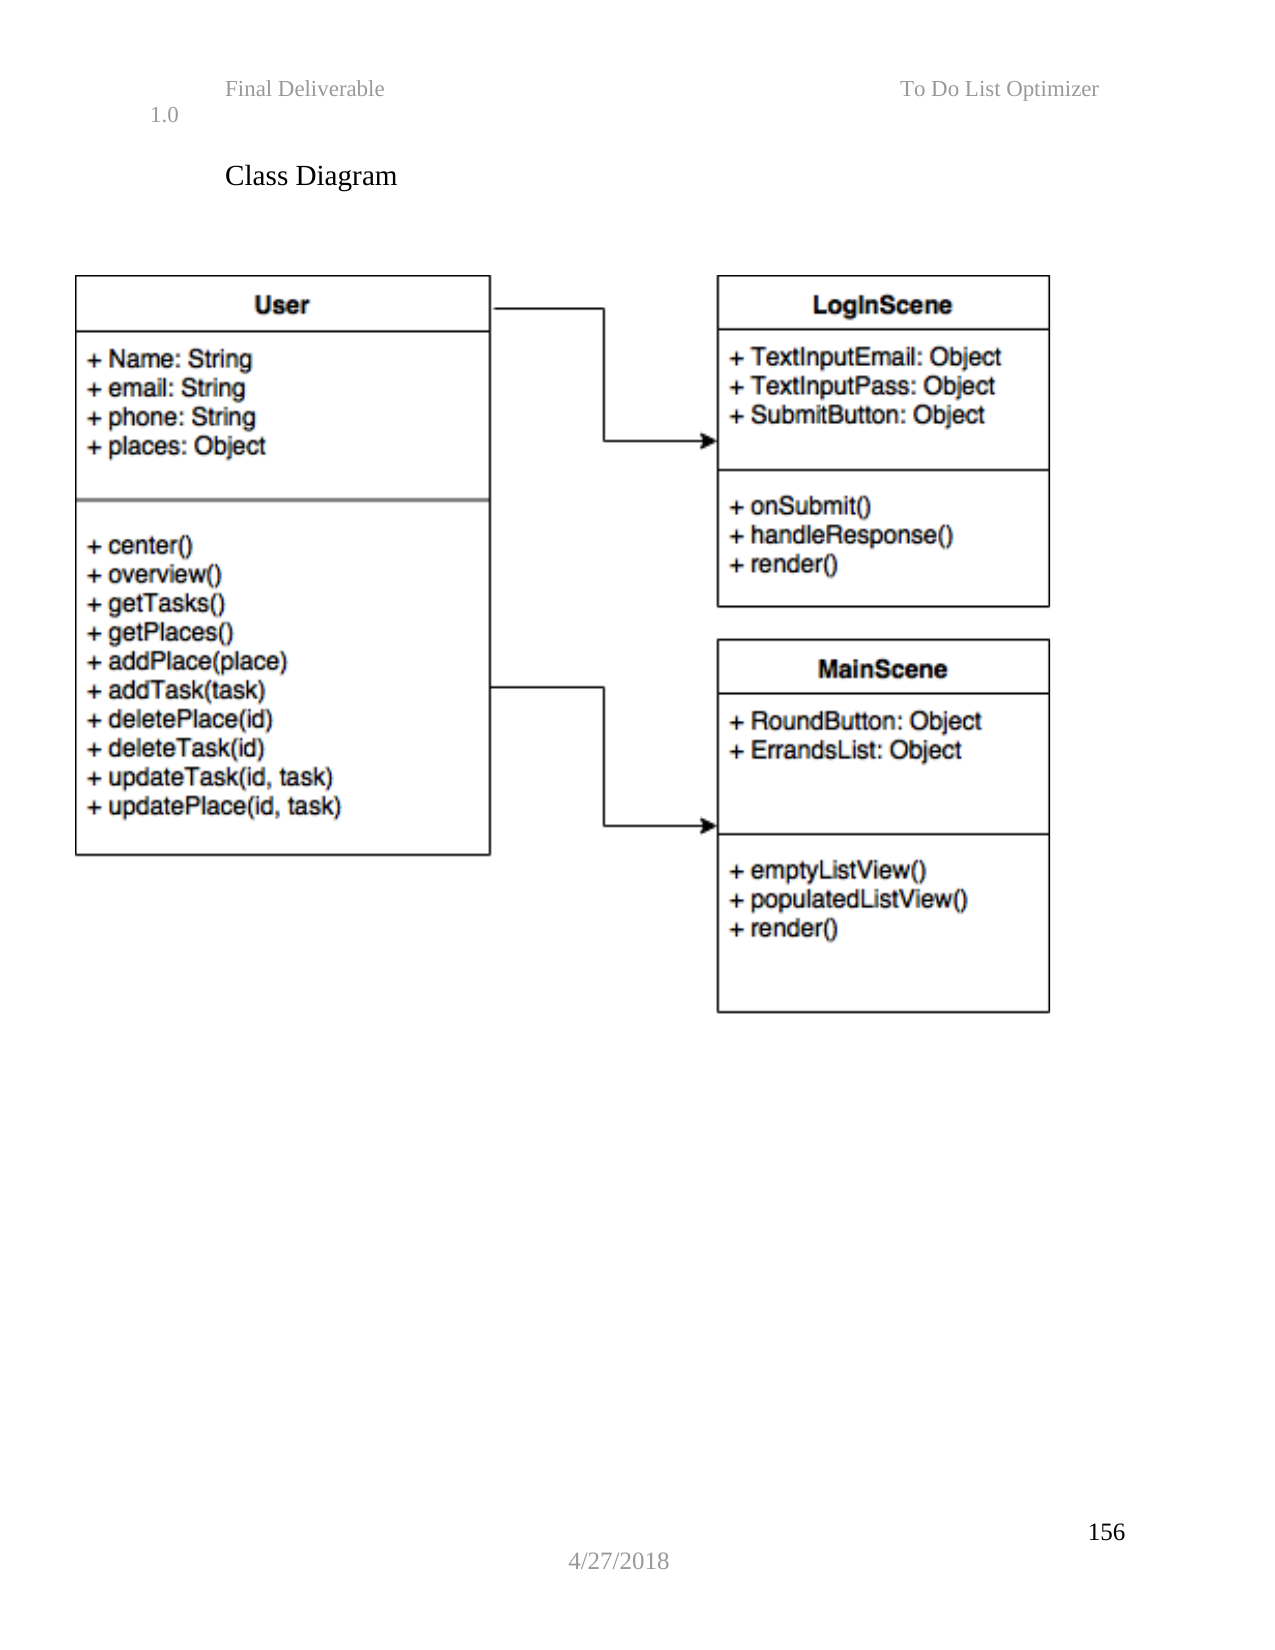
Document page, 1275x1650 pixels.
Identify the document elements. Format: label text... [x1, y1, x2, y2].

picture [75, 275, 1050, 1022]
title Class Diagram [150, 158, 1125, 192]
